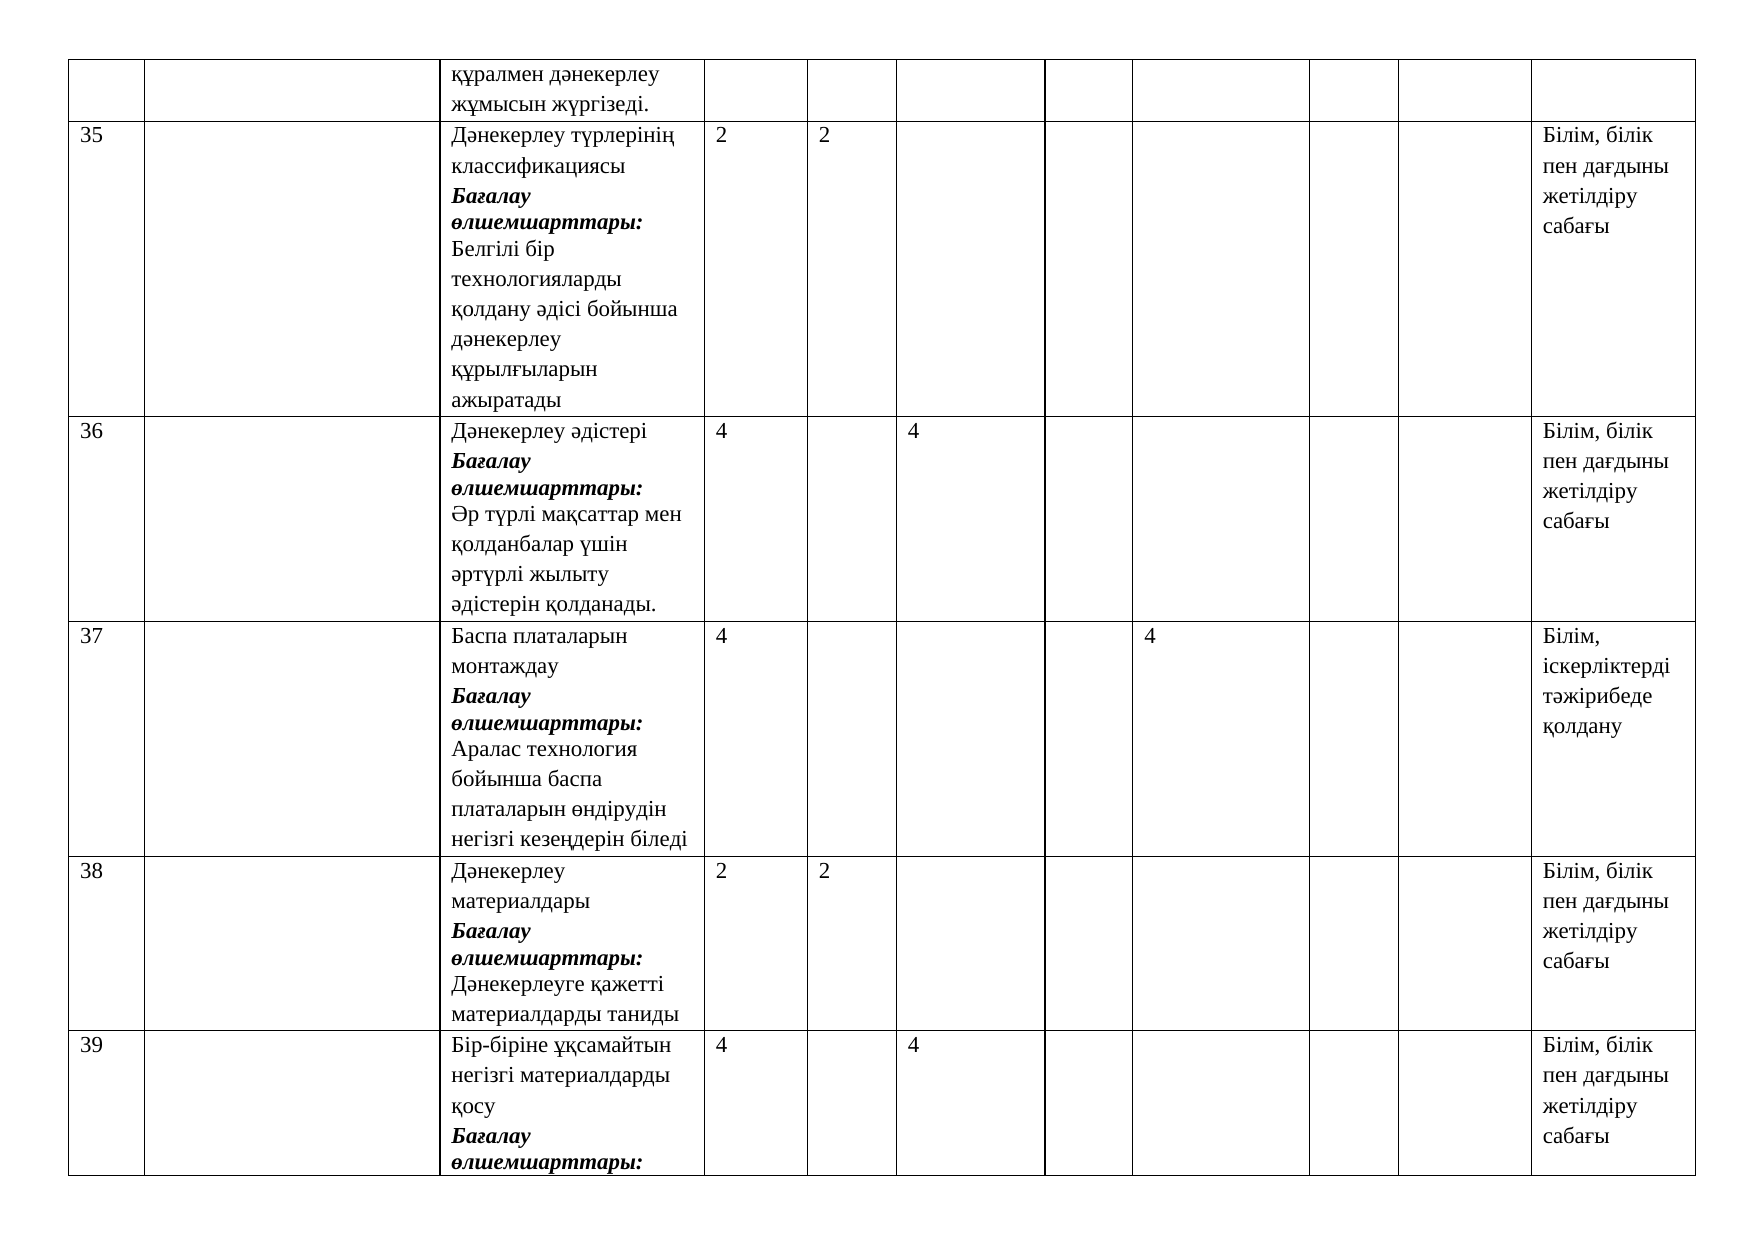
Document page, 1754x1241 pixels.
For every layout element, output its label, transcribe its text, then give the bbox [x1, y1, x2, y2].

table_cell 4 [897, 1031, 1044, 1175]
table_cell Білім, білік пен дағдыны жетілдіру сабағы [1532, 122, 1695, 416]
table_cell Баспа платаларын монтаждау Бағалау өлшемшарттары: Аралас технология бойынша баспа платаларын өндірудін негізгі кезеңдерін біледі [441, 622, 704, 856]
table_cell 4 [705, 1031, 807, 1175]
table_cell 38 [69, 857, 144, 1030]
table_cell [1399, 1031, 1531, 1175]
table_cell [808, 622, 896, 856]
table_cell [1310, 622, 1398, 856]
table_cell 2 [808, 122, 896, 416]
table_cell [1133, 122, 1309, 416]
table_cell [145, 622, 439, 856]
table_cell [1046, 417, 1132, 621]
table_cell [897, 60, 1044, 121]
table_cell 4 [705, 60, 807, 121]
table_cell [1046, 60, 1132, 121]
table_cell 34 [69, 60, 144, 121]
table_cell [441, 60, 704, 121]
table_cell [1399, 622, 1531, 856]
table_cell Дәнекерлеу түрлерінің классификациясы Бағалау өлшемшарттары: Белгілі бір технологияларды қолдану әдісі бойынша дәнекерлеу құрылғыларын ажыратады [441, 122, 704, 416]
table_cell [1310, 60, 1398, 121]
table_cell 4 [1133, 622, 1309, 856]
table_cell [808, 1031, 896, 1175]
table_cell 37 [69, 622, 144, 856]
table_cell 4 [705, 417, 807, 621]
table_cell 2 [705, 122, 807, 416]
table_cell 2 [808, 857, 896, 1030]
table_cell [1399, 417, 1531, 621]
table_cell [1310, 857, 1398, 1030]
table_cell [441, 1031, 704, 1175]
table_cell [1133, 1031, 1309, 1175]
table_cell [1046, 1031, 1132, 1175]
table_cell Дәнекерлеу әдістері Бағалау өлшемшарттары: Әр түрлі мақсаттар мен қолданбалар үшін әртүрлі жылыту әдістерін қолданады. [441, 417, 704, 621]
table_cell 4 [1133, 60, 1309, 121]
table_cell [1532, 1031, 1695, 1175]
table_cell [1046, 622, 1132, 856]
table_cell 35 [69, 122, 144, 416]
table_cell [1133, 417, 1309, 621]
table_cell 39 [69, 1031, 144, 1175]
table_cell 4 [705, 622, 807, 856]
table_cell [1310, 122, 1398, 416]
table_cell [897, 857, 1044, 1030]
table_cell [897, 622, 1044, 856]
table_cell [145, 417, 439, 621]
table_cell [1046, 857, 1132, 1030]
table_cell [145, 122, 439, 416]
table_cell [1133, 857, 1309, 1030]
table_cell [1046, 122, 1132, 416]
table_cell [1310, 1031, 1398, 1175]
table_cell [145, 1031, 439, 1175]
table_cell [897, 122, 1044, 416]
table_cell Дәнекерлеу материалдары Бағалау өлшемшарттары: Дәнекерлеуге қажетті материалдарды таниды [441, 857, 704, 1030]
table_cell [1310, 417, 1398, 621]
table_cell [145, 60, 439, 121]
table_cell 2 [705, 857, 807, 1030]
table_cell [1399, 60, 1531, 121]
table_cell [1399, 857, 1531, 1030]
table_cell [145, 857, 439, 1030]
table_cell [808, 60, 896, 121]
table_cell Білім, іскерліктерді тәжірибеде қолдану [1532, 622, 1695, 856]
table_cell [1532, 60, 1695, 121]
table_cell Білім, білік пен дағдыны жетілдіру сабағы [1532, 417, 1695, 621]
table_cell [808, 417, 896, 621]
table_cell 4 [897, 417, 1044, 621]
table_cell 36 [69, 417, 144, 621]
table_cell [1399, 122, 1531, 416]
table_cell Білім, білік пен дағдыны жетілдіру сабағы [1532, 857, 1695, 1030]
